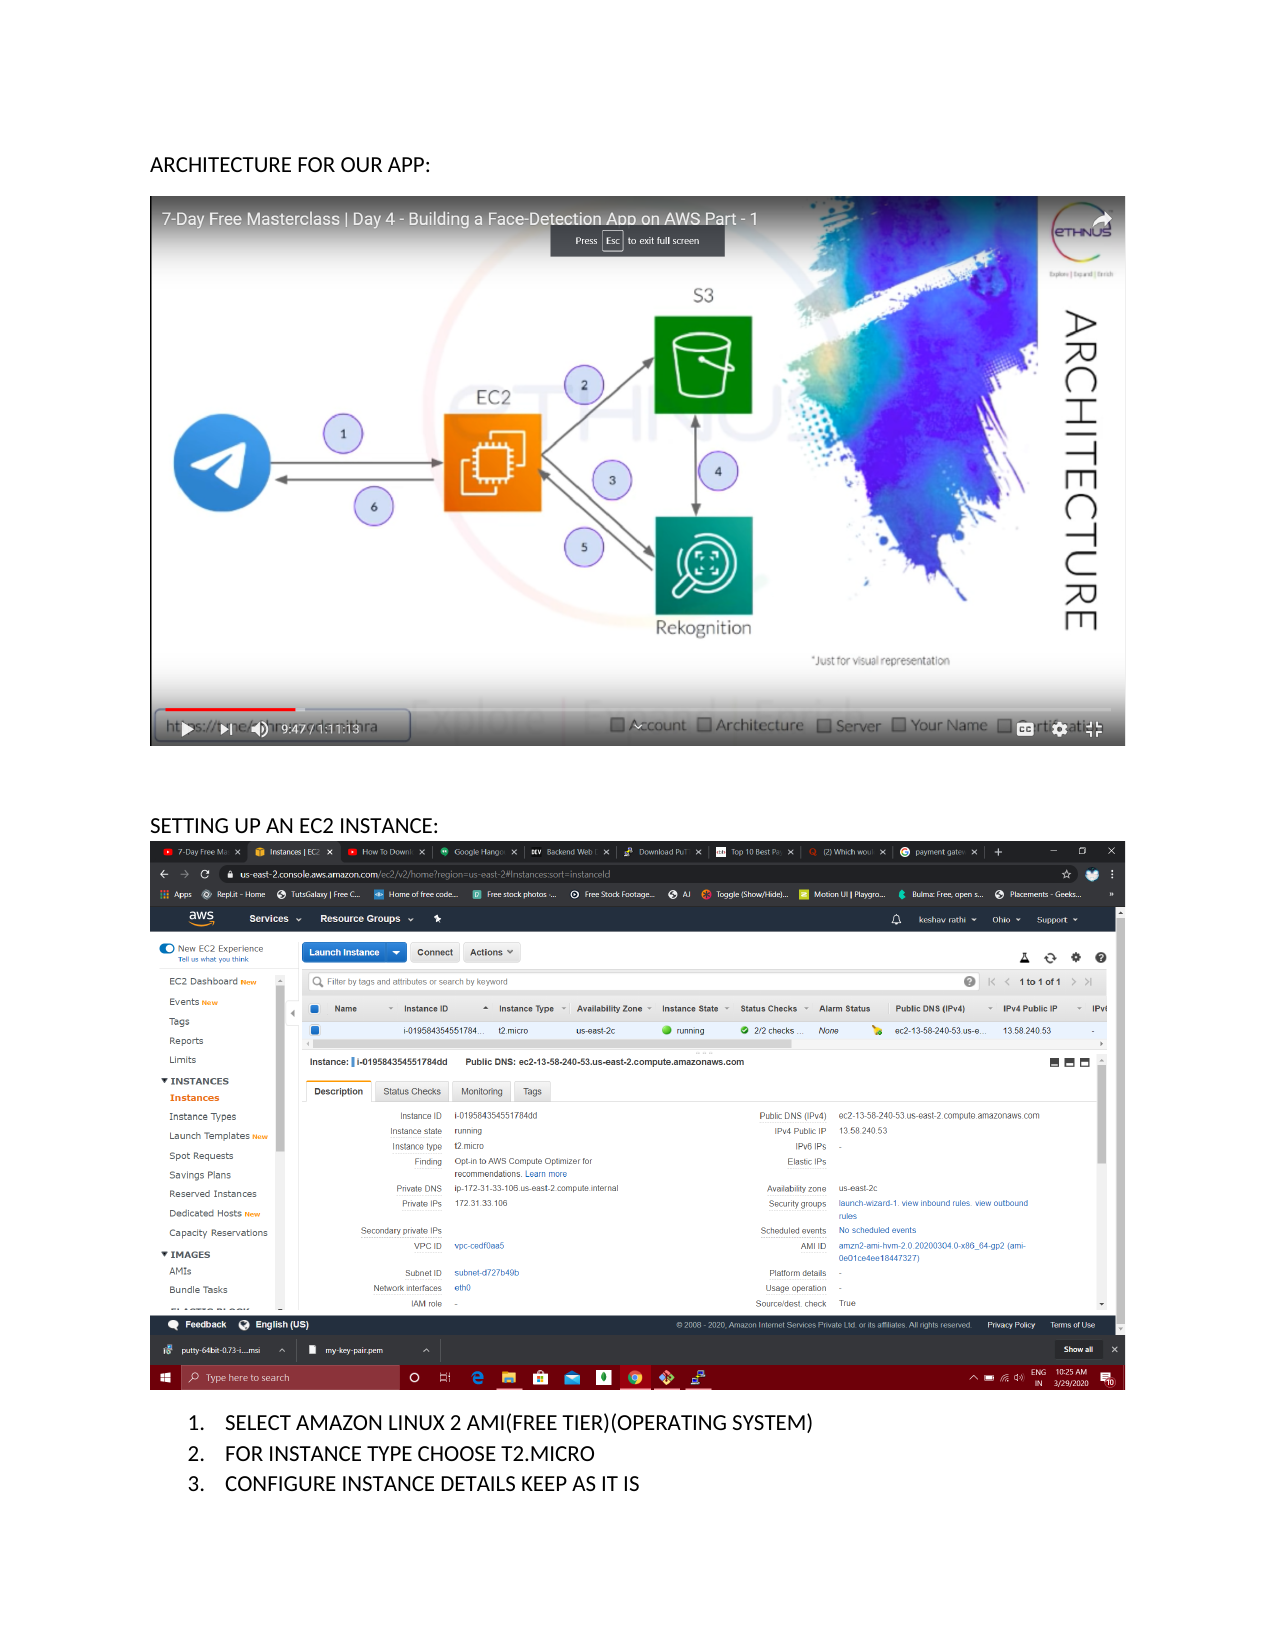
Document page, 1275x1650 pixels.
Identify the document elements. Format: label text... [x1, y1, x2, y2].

picture [150, 196, 1125, 746]
text SETTING UP AN EC2 INSTANCE: [150, 811, 1125, 841]
list FOR INSTANCE TYPE CHOOSE T2.MICRO [187, 1439, 1125, 1467]
text ARCHITECTURE FOR OUR APP: [150, 150, 1125, 178]
list SELECT AMAZON LINUX 2 AMI(FREE TIER)(OPERATING SYSTEM) [187, 1408, 1125, 1437]
list CONFIGURE INSTANCE DETAILS KEEP AS IT IS [187, 1469, 1125, 1497]
picture [150, 841, 1125, 1390]
